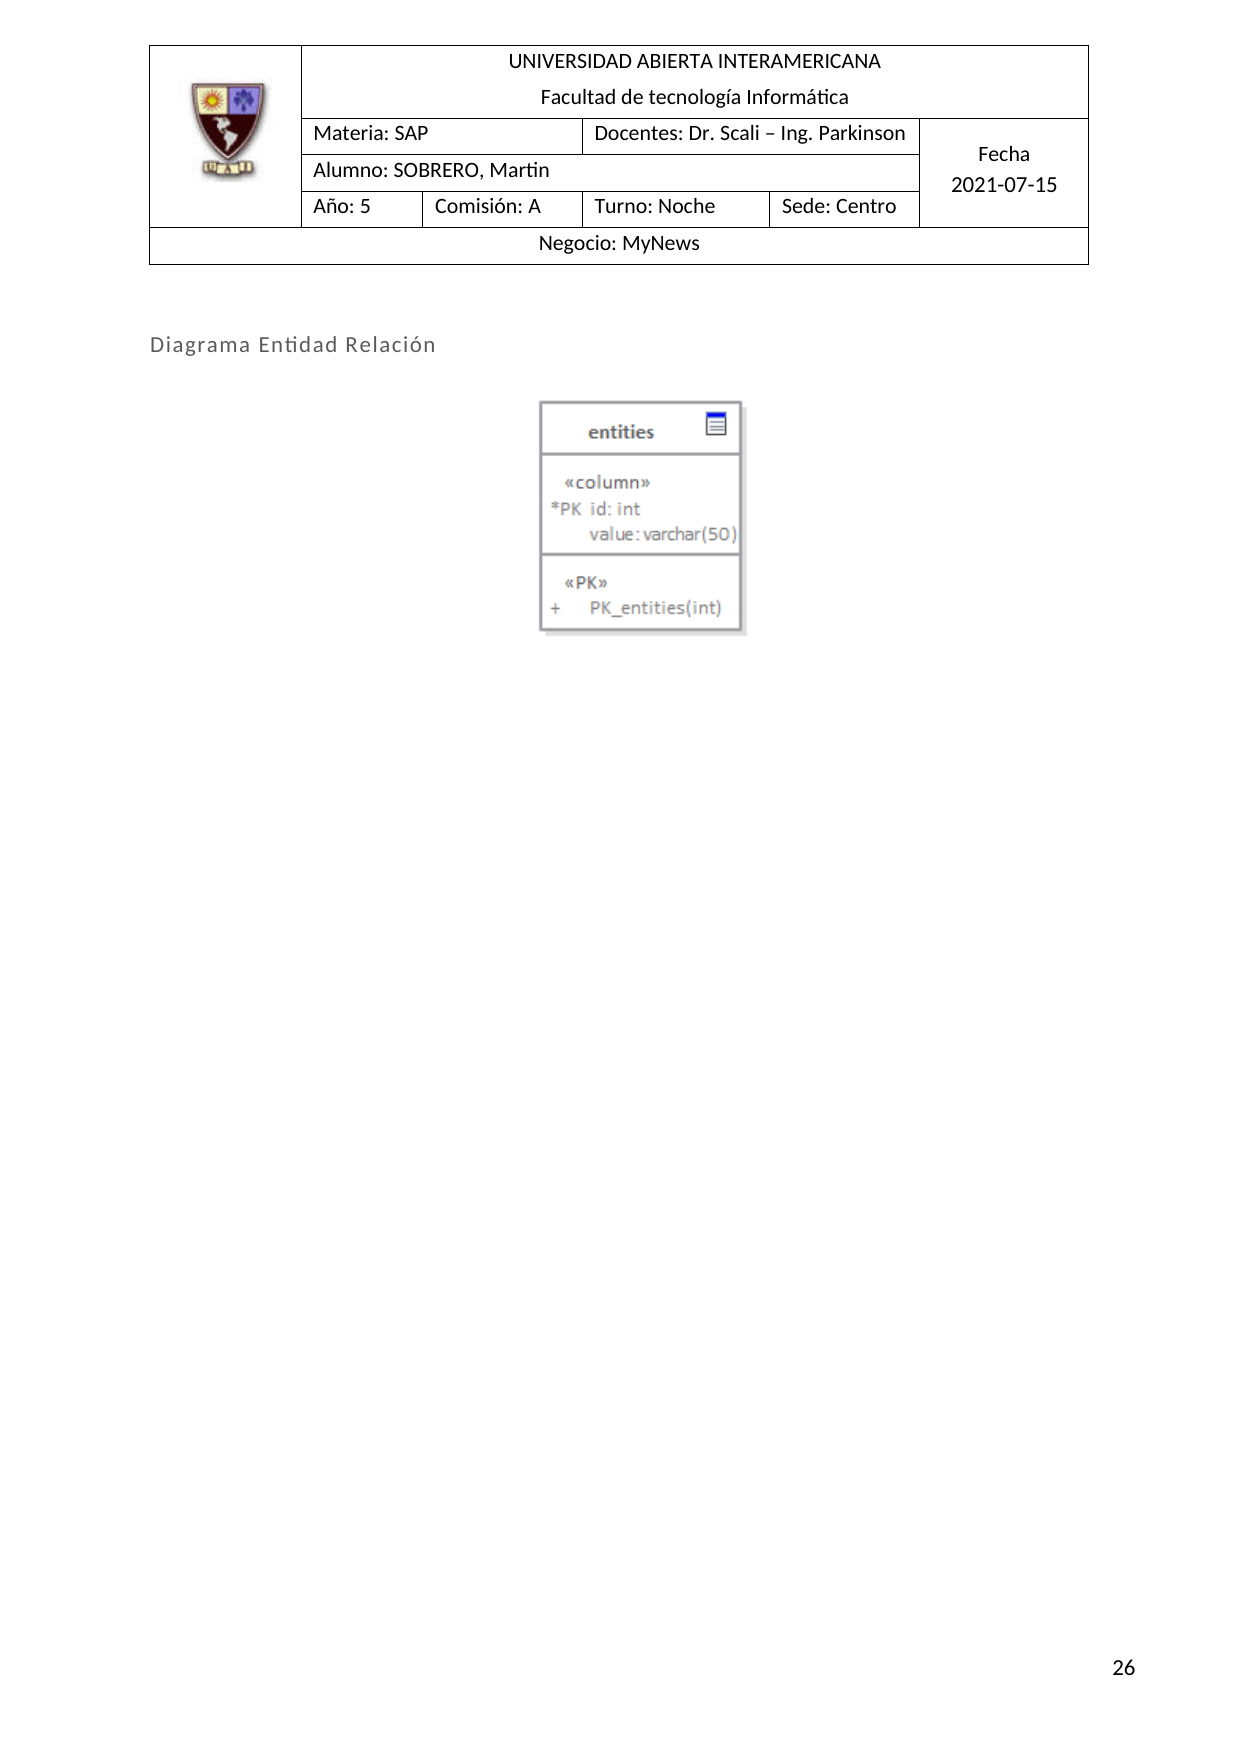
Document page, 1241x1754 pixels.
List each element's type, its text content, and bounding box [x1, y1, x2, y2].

subtitle Diagrama Entidad Relación [150, 330, 1135, 358]
picture [177, 74, 278, 187]
picture [531, 387, 755, 644]
